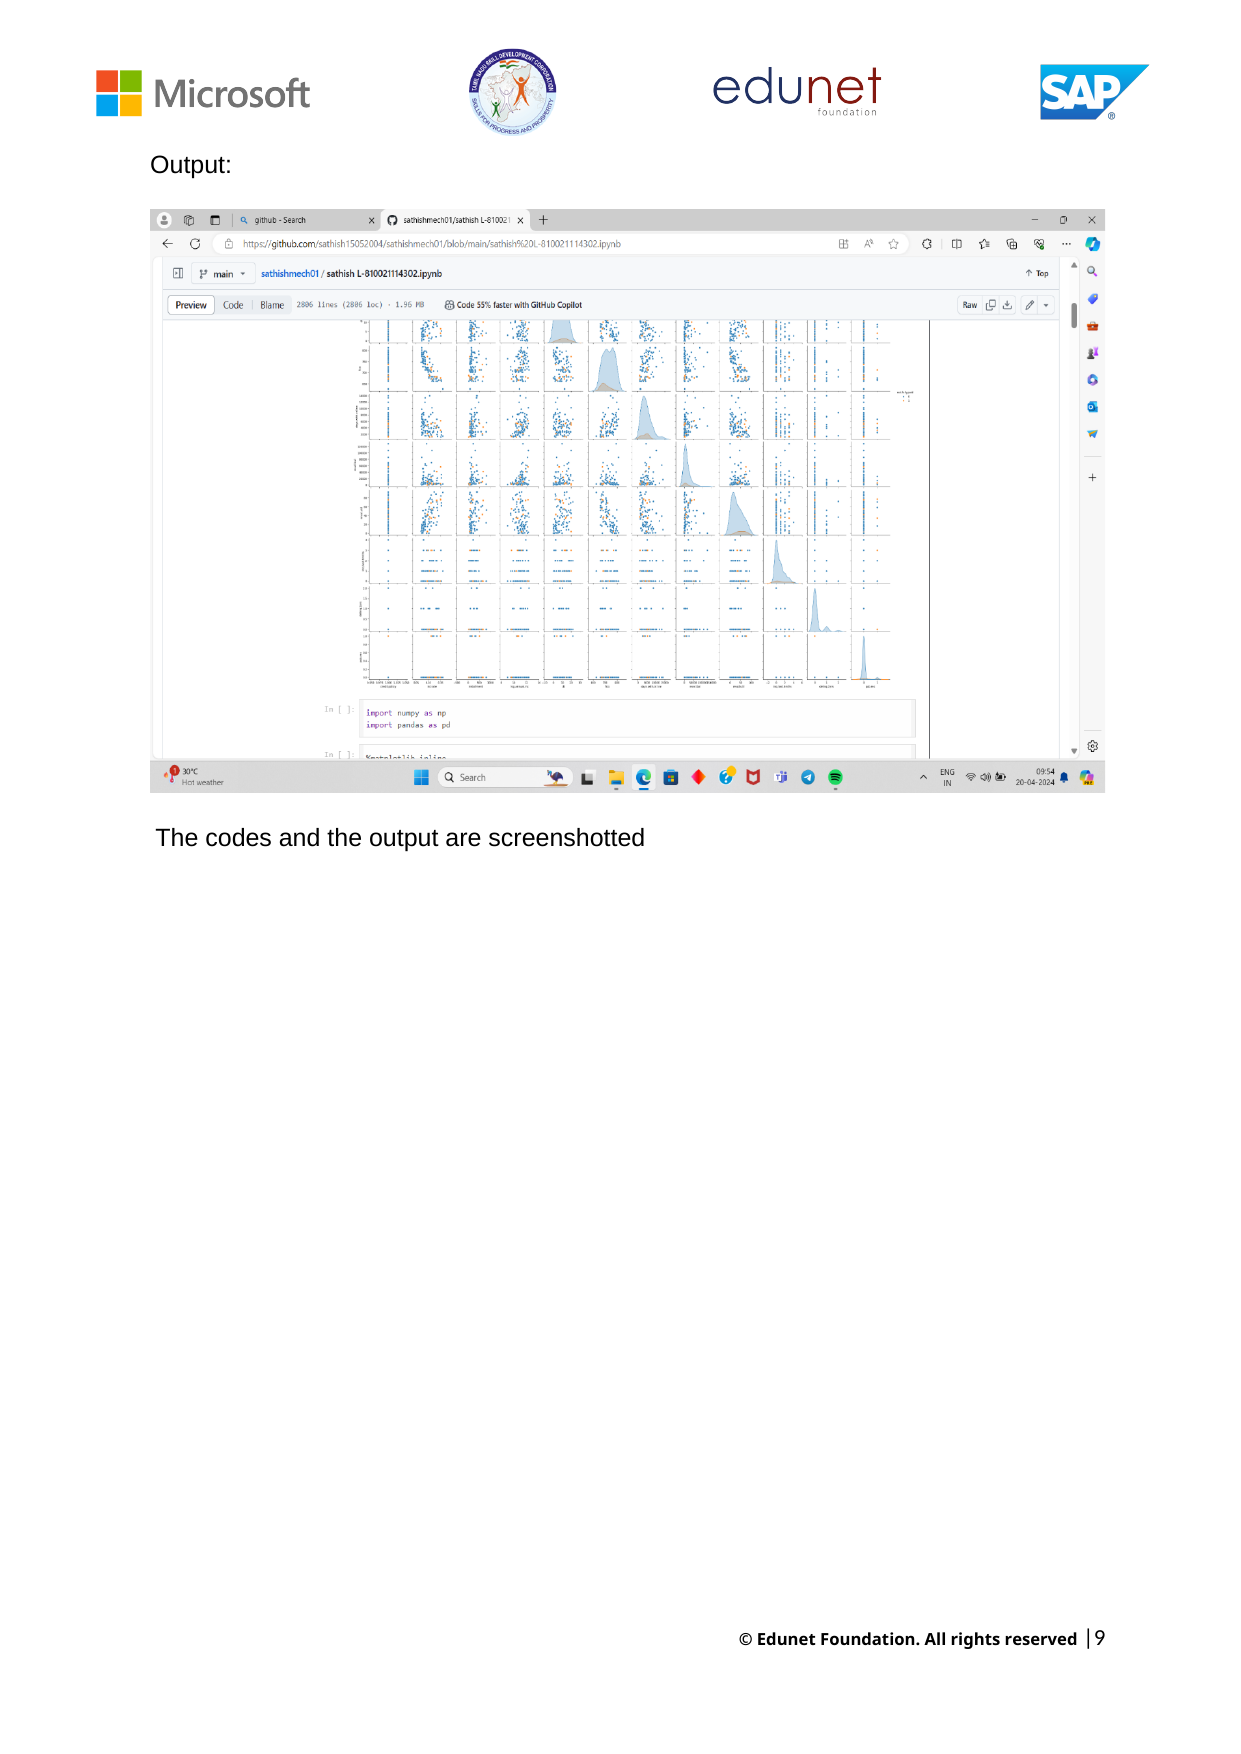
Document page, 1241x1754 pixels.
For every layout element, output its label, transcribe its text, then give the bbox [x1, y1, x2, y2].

picture [150, 209, 1106, 793]
text The codes and the output are screenshotted [150, 823, 1105, 852]
picture [1039, 63, 1151, 121]
picture [466, 45, 558, 137]
picture [706, 60, 889, 122]
picture [91, 65, 316, 121]
text Output: [150, 150, 1105, 179]
